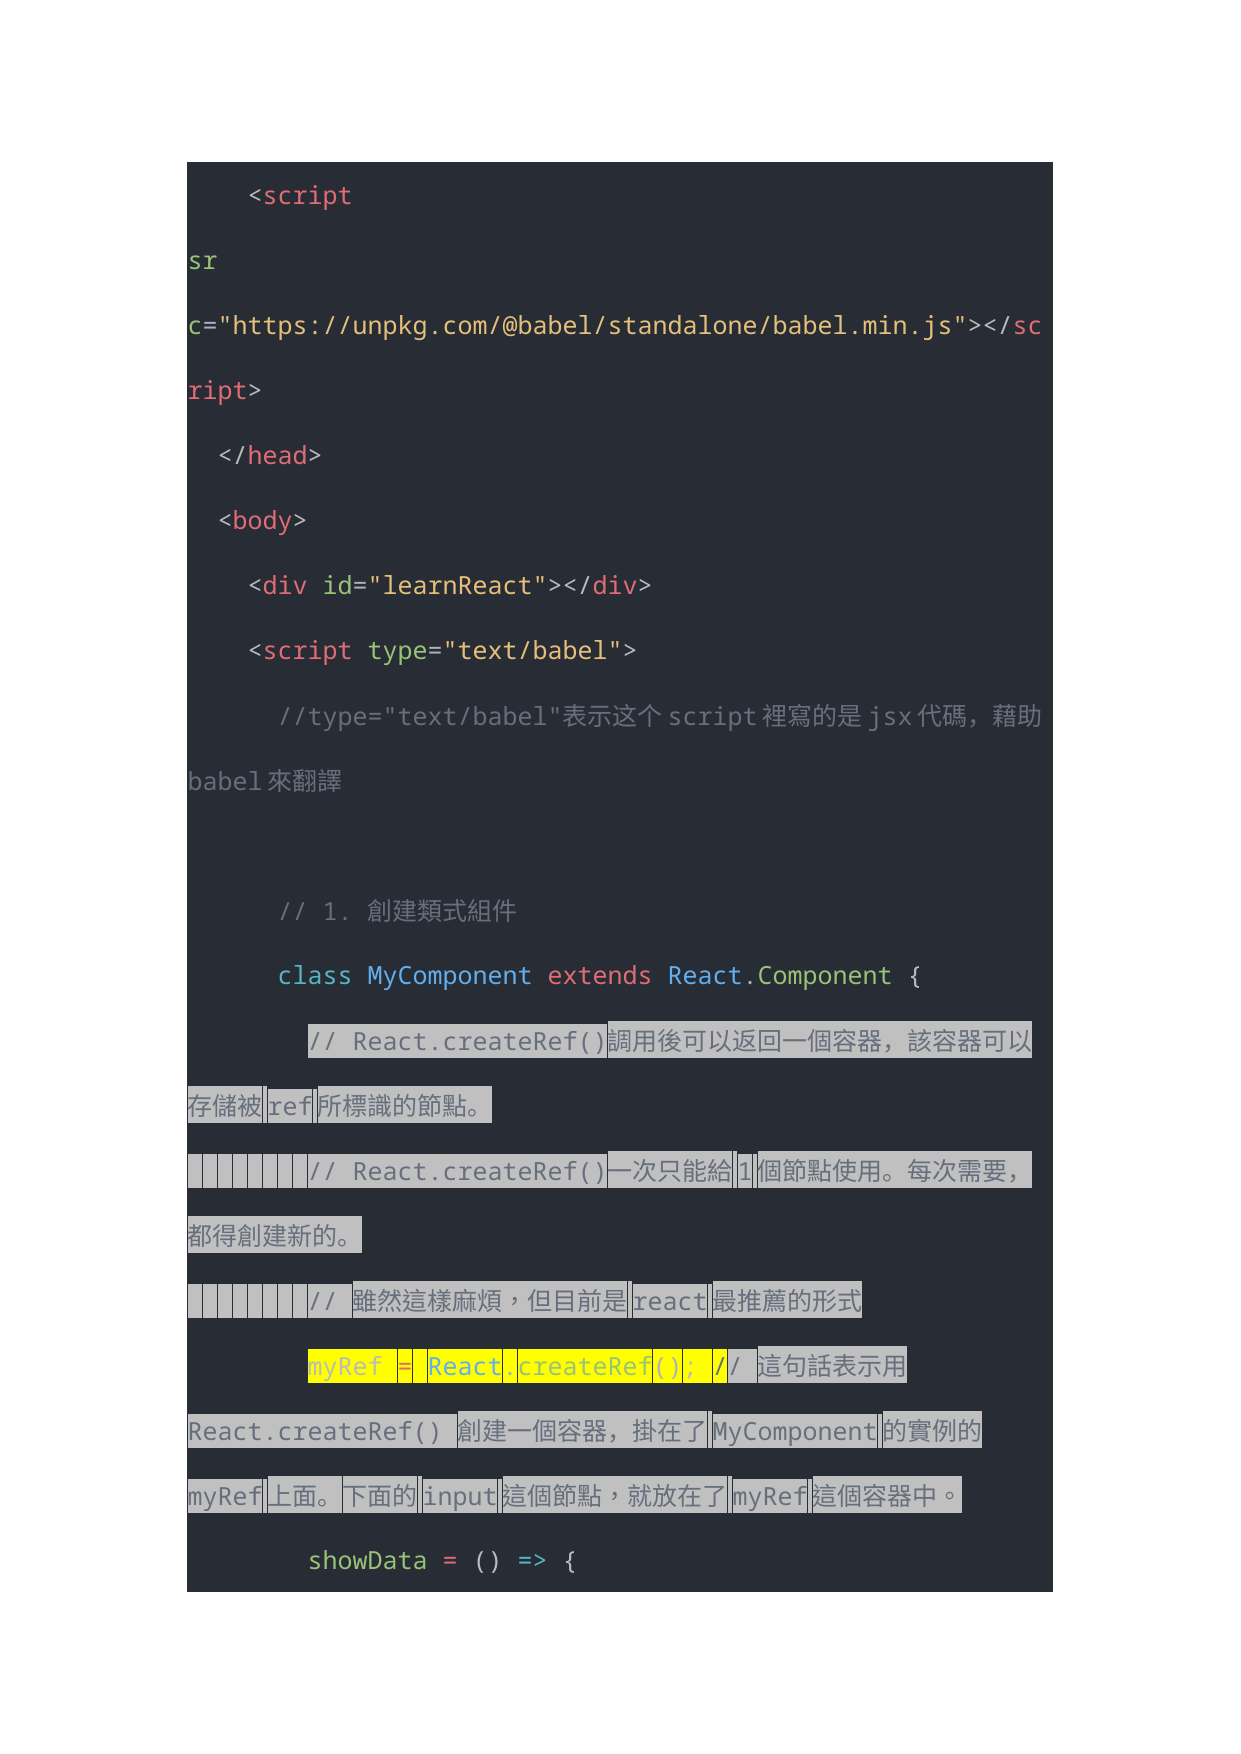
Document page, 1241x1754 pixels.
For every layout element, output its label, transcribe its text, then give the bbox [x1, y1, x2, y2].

text <script src="https://unpkg.com/@babel/standalone/babel.min.js"></script> [187, 162, 1053, 422]
text <script type="text/babel"> [187, 617, 1053, 682]
text </head> [187, 422, 1053, 487]
text // React.createRef()一次只能給1個節點使用。每次需要，都得創建新的。 [187, 1137, 1053, 1267]
text // 1. 創建類式組件 [187, 877, 1053, 942]
text showData = () => { [187, 1527, 1053, 1592]
text <div id="learnReact"></div> [187, 552, 1053, 617]
text class MyComponent extends React.Component { [187, 942, 1053, 1007]
text // React.createRef()調用後可以返回一個容器，該容器可以存儲被ref所標識的節點。 [187, 1007, 1053, 1137]
text // 雖然這樣麻煩，但目前是react最推薦的形式 [187, 1267, 1053, 1332]
text myRef = React.createRef(); // 這句話表示用React.createRef() 創建一個容器，掛在了MyComponent的實例的myRef上面。下面的input這個節點，就放在了myRef這個容器中。 [187, 1332, 1053, 1527]
text //type="text/babel"表示这个script裡寫的是jsx代碼，藉助babel來翻譯 [187, 682, 1053, 812]
text <body> [187, 487, 1053, 552]
